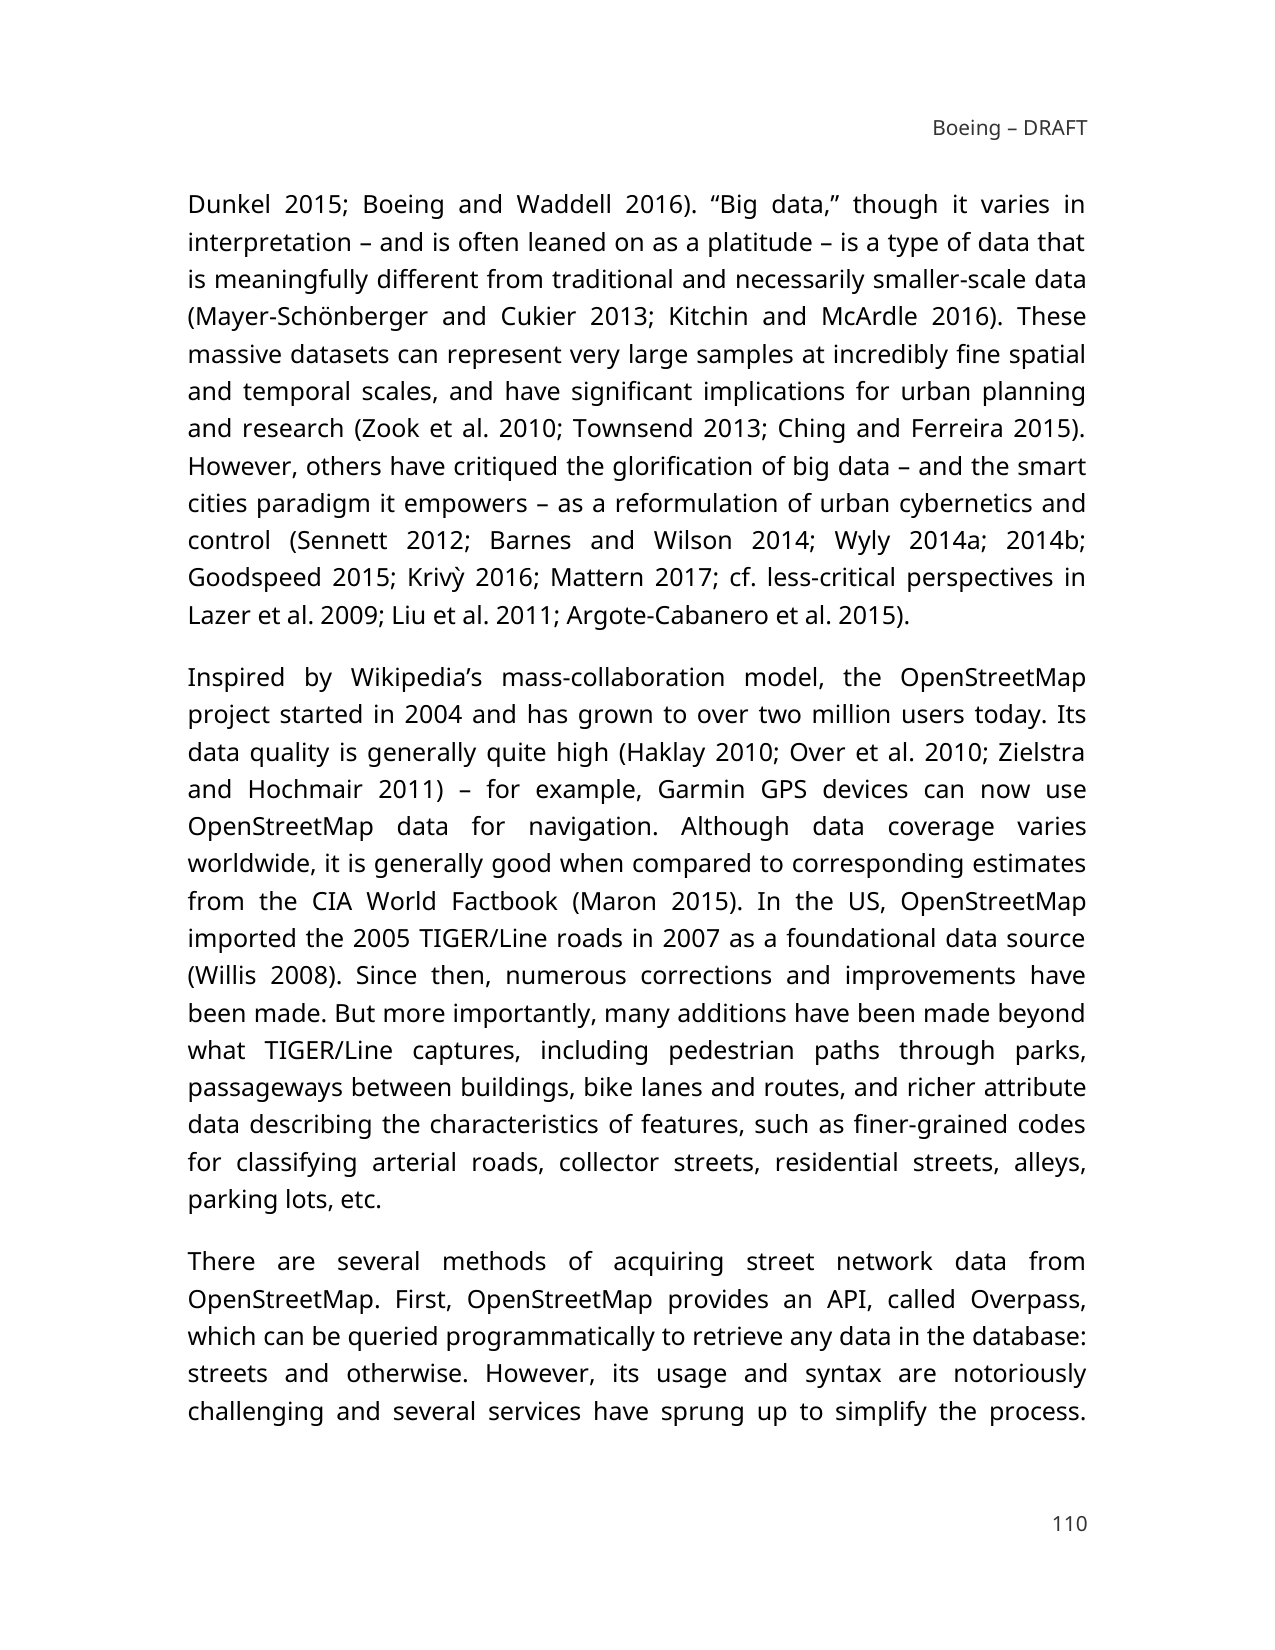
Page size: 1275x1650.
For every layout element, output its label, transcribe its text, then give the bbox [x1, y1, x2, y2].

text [187, 1244, 1087, 1427]
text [187, 187, 1087, 632]
text Inspired by Wikipedia’s mass-collaboration model, the OpenStreetMap project started in 2004 and has grown to over two million users today. Its data quality is generally quite high (Haklay 2010; Over et al. 2010; Zielstra and Hochmair 2011) – for example, Garmin GPS devices can now use OpenStreetMap data for navigation. Although data coverage varies worldwide, it is generally good when compared to corresponding estimates from the CIA World Factbook (Maron 2015). In the US, OpenStreetMap imported the 2005 TIGER/Line roads in 2007 as a foundational data source (Willis 2008). Since then, numerous corrections and improvements have been made. But more importantly, many additions have been made beyond what TIGER/Line captures, including pedestrian paths through parks, passageways between buildings, bike lanes and routes, and richer attribute data describing the characteristics of features, such as finer-grained codes for classifying arterial roads, collector streets, residential streets, alleys, parking lots, etc. [187, 660, 1087, 1216]
